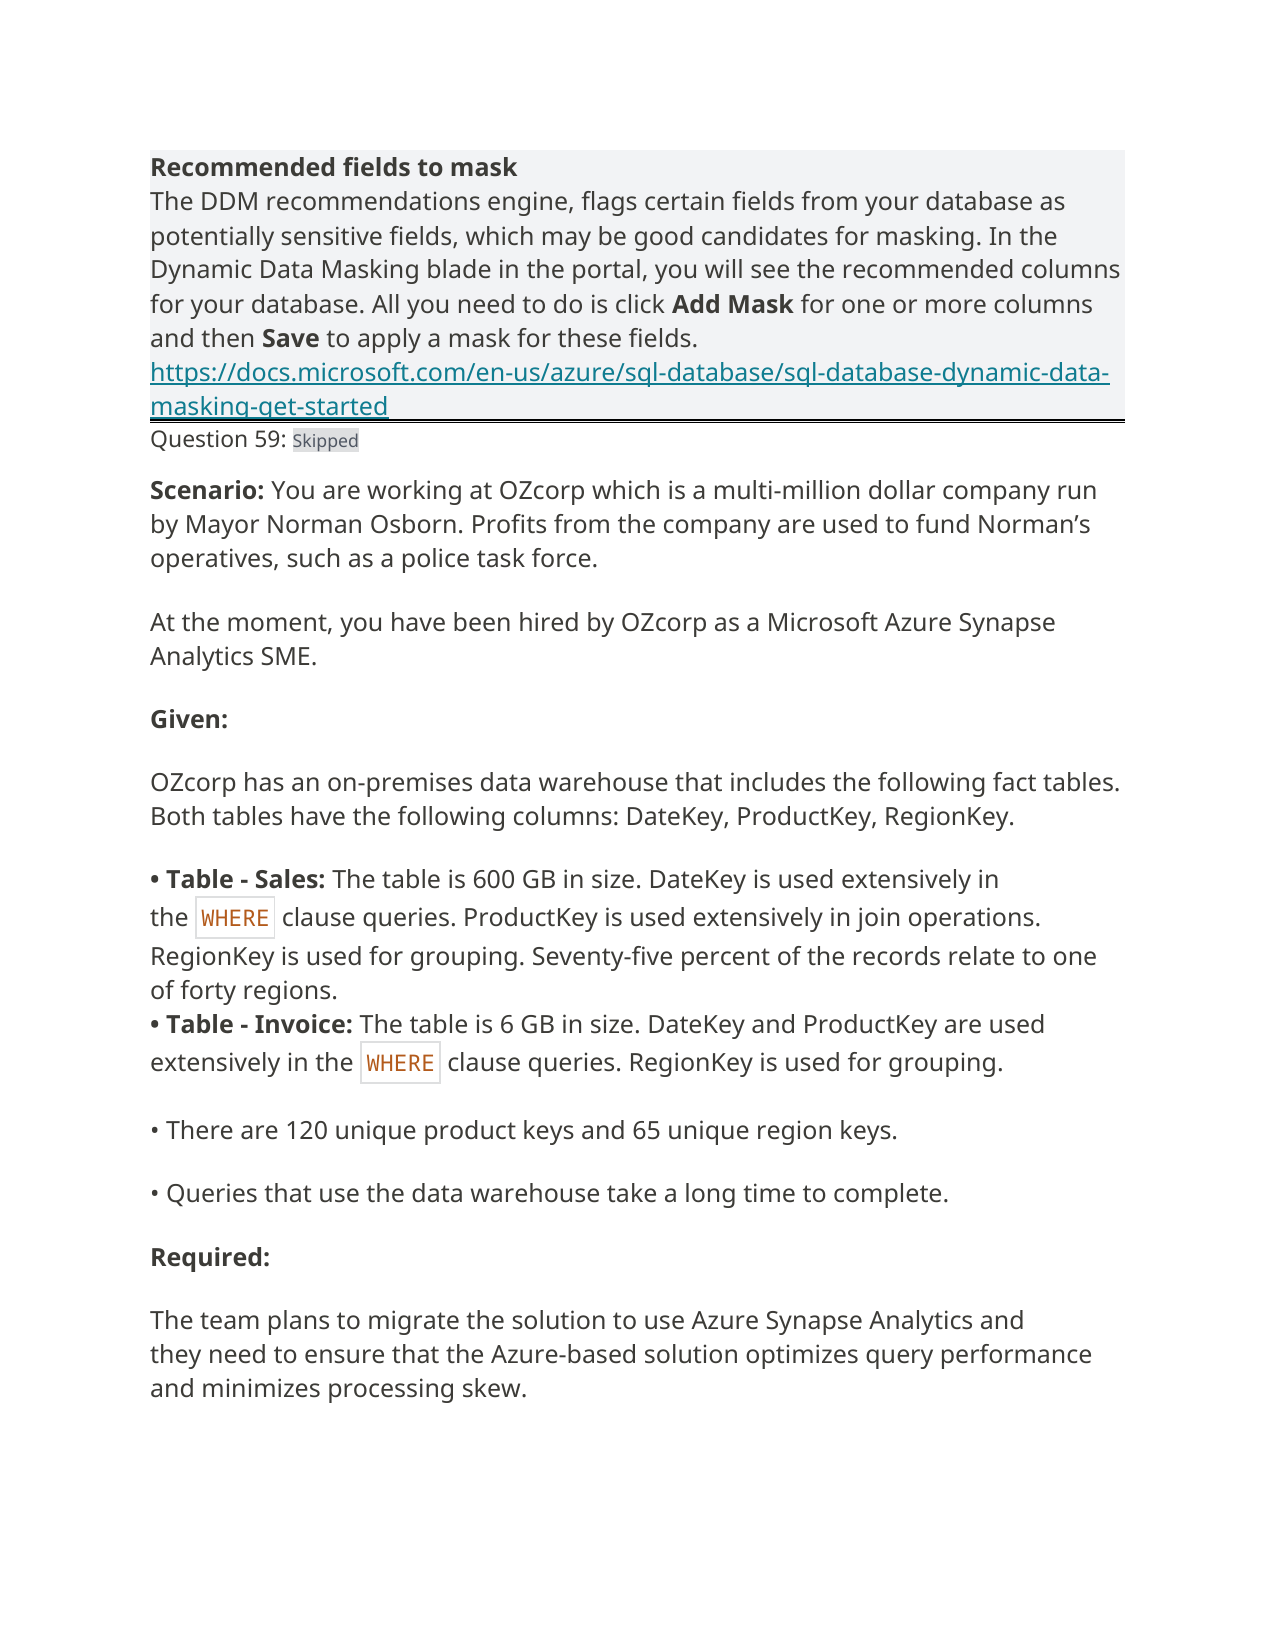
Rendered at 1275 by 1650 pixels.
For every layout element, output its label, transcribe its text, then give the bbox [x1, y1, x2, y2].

text Recommended fields to mask [150, 150, 1125, 184]
text • There are 120 unique product keys and 65 unique region keys. [150, 1113, 1125, 1147]
text Given: [150, 702, 1125, 736]
text The team plans to migrate the solution to use Azure Synapse Analytics and they need to ensure that the Azure-based solution optimizes query performance and minimizes processing skew. [150, 1303, 1125, 1405]
text Required: [150, 1239, 1125, 1273]
text OZcorp has an on-premises data warehouse that includes the following fact tables. Both tables have the following columns: DateKey, ProductKey, RegionKey. [150, 765, 1125, 833]
text At the moment, you have been hired by OZcorp as a Microsoft Azure Synapse Analytics SME. [150, 604, 1125, 672]
text Scenario: You are working at OZcorp which is a multi-million dollar company run by Mayor Norman Osborn. Profits from the company are used to fund Norman’s operatives, such as a police task force. [150, 473, 1125, 575]
text • Table - Sales: The table is 600 GB in size. DateKey is used extensively in the WHERE clause queries. ProductKey is used extensively in join operations. RegionKey is used for grouping. Seventy-five percent of the records relate to one of forty regions. [150, 862, 1125, 1007]
text https://docs.microsoft.com/en-us/azure/sql-database/sql-database-dynamic-data-masking-get-started [150, 354, 1125, 419]
text The DDM recommendations engine, flags certain fields from your database as potentially sensitive fields, which may be good candidates for masking. In the Dynamic Data Masking blade in the portal, you will see the recommended columns for your database. All you need to do is click Add Mask for one or more columns and then Save to apply a mask for these fields. [150, 184, 1125, 354]
text • Table - Invoice: The table is 6 GB in size. DateKey and ProductKey are used extensively in the WHERE clause queries. RegionKey is used for grouping. [150, 1007, 1125, 1084]
text • Queries that use the data warehouse take a long time to complete. [150, 1176, 1125, 1210]
text Question 59: Skipped [150, 423, 1125, 454]
